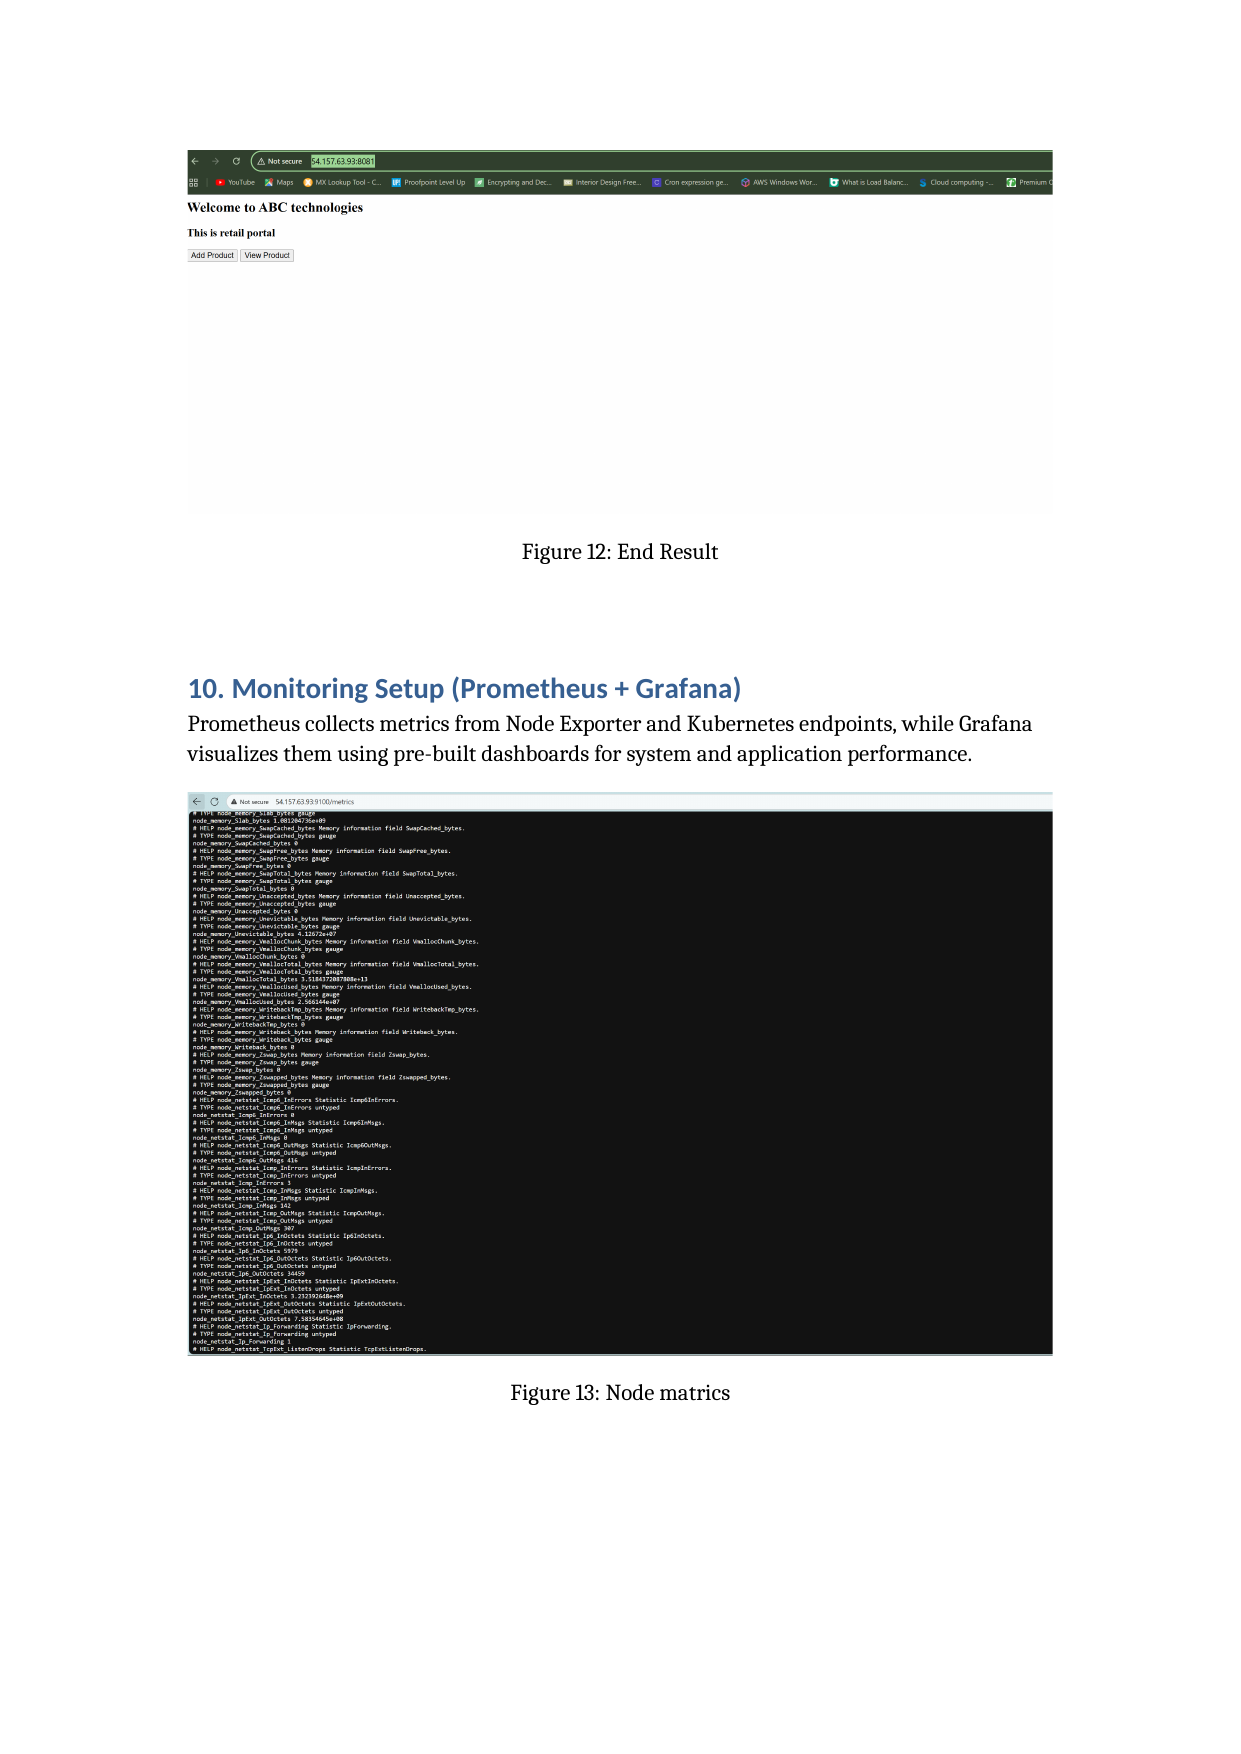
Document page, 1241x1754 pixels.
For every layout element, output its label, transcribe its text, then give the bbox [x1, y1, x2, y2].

picture [187, 150, 1053, 514]
text Prometheus collects metrics from Node Exporter and Kubernetes endpoints, while Grafana visualizes them using pre-built dashboards for system and application performance. [187, 711, 1053, 767]
text Figure 12: End Result [187, 538, 1053, 565]
text Figure 13: Node matrics [187, 1380, 1053, 1407]
subtitle 10. Monitoring Setup (Prometheus + Grafana) [187, 670, 1053, 705]
picture [187, 792, 1053, 1356]
